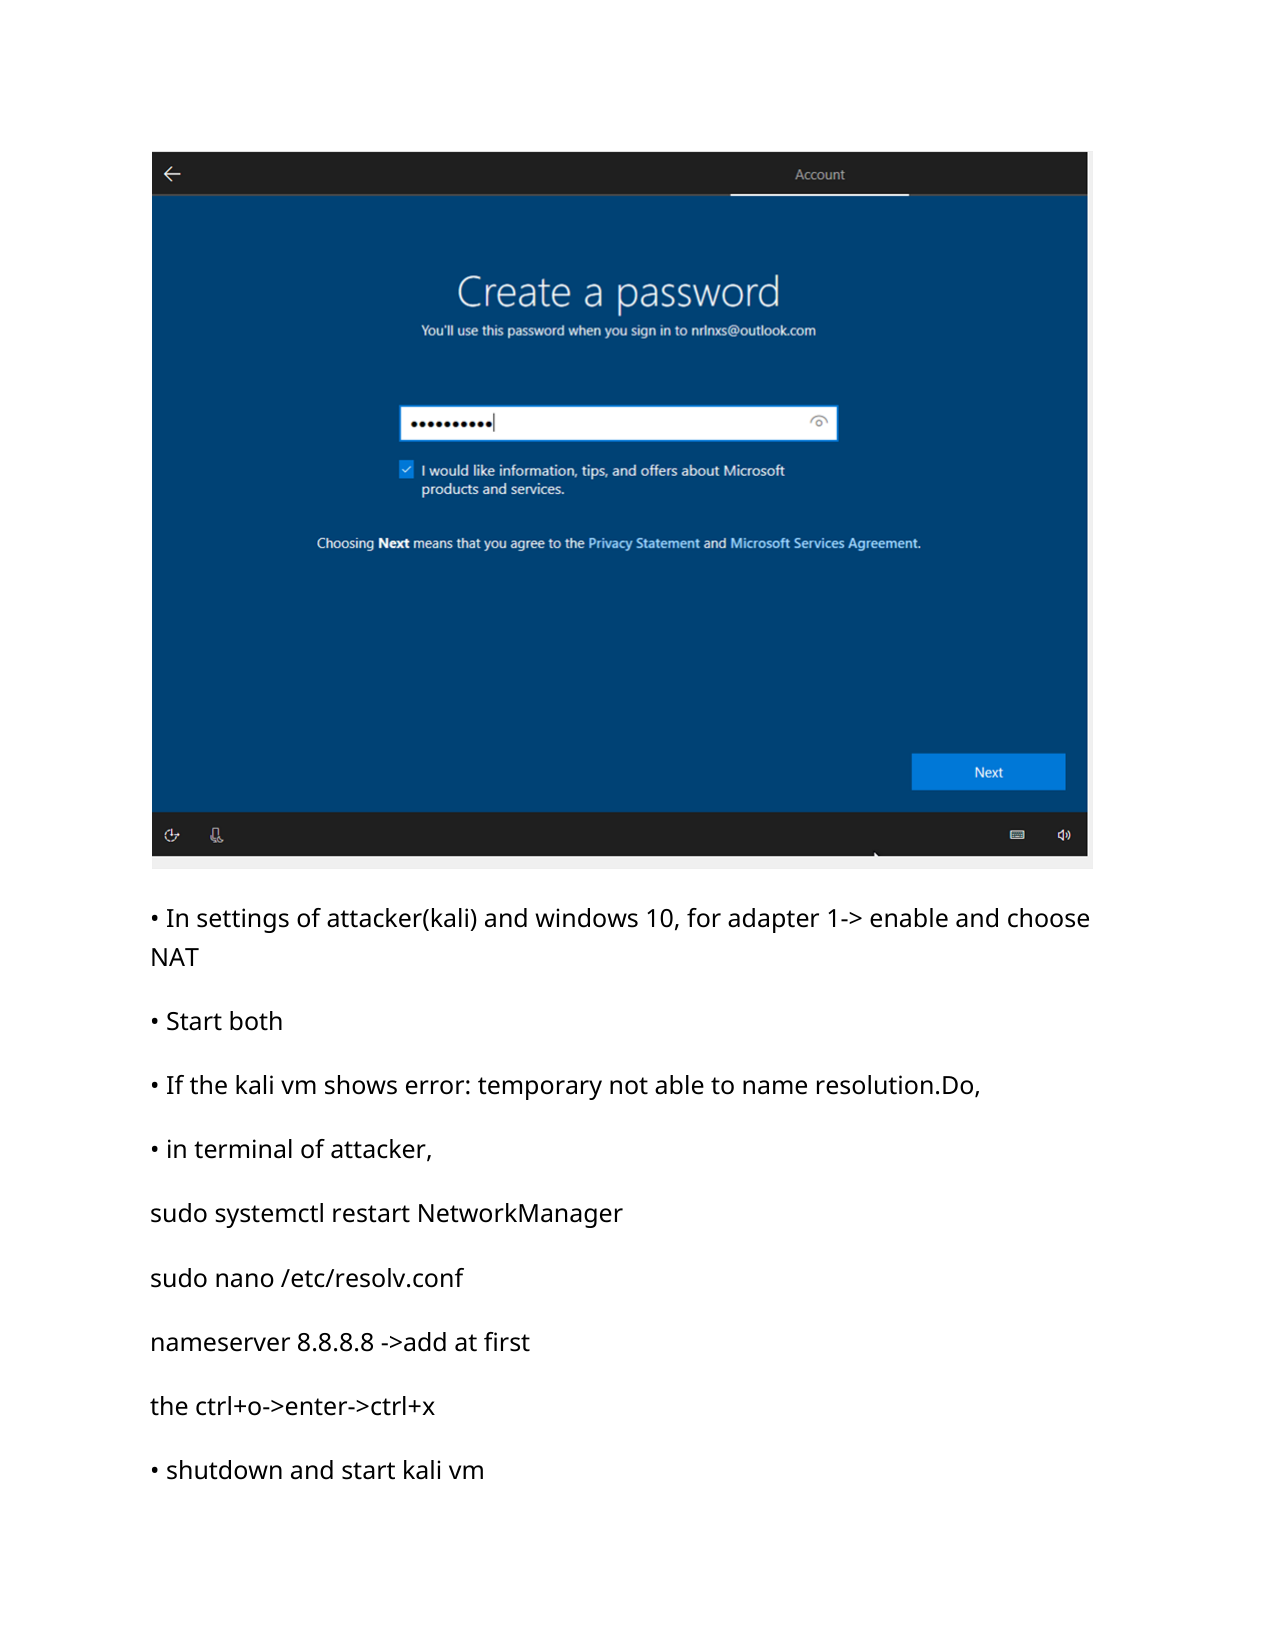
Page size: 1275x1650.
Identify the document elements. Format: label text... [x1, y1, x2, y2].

text • in terminal of attacker, [150, 1132, 1125, 1166]
text • In settings of attacker(kali) and windows 10, for adapter 1-> enable and choose NAT [150, 900, 1125, 973]
text sudo systemctl restart NetworkManager [150, 1196, 1125, 1230]
text • shutdown and start kali vm [150, 1453, 1125, 1487]
text sudo nano /etc/resolv.conf [150, 1260, 1125, 1294]
text nameserver 8.8.8.8 ->add at first [150, 1324, 1125, 1358]
picture [150, 150, 1094, 871]
text • If the kali vm shows error: temporary not able to name resolution.Do, [150, 1068, 1125, 1102]
text • Start both [150, 1003, 1125, 1038]
text the ctrl+o->enter->ctrl+x [150, 1388, 1125, 1423]
